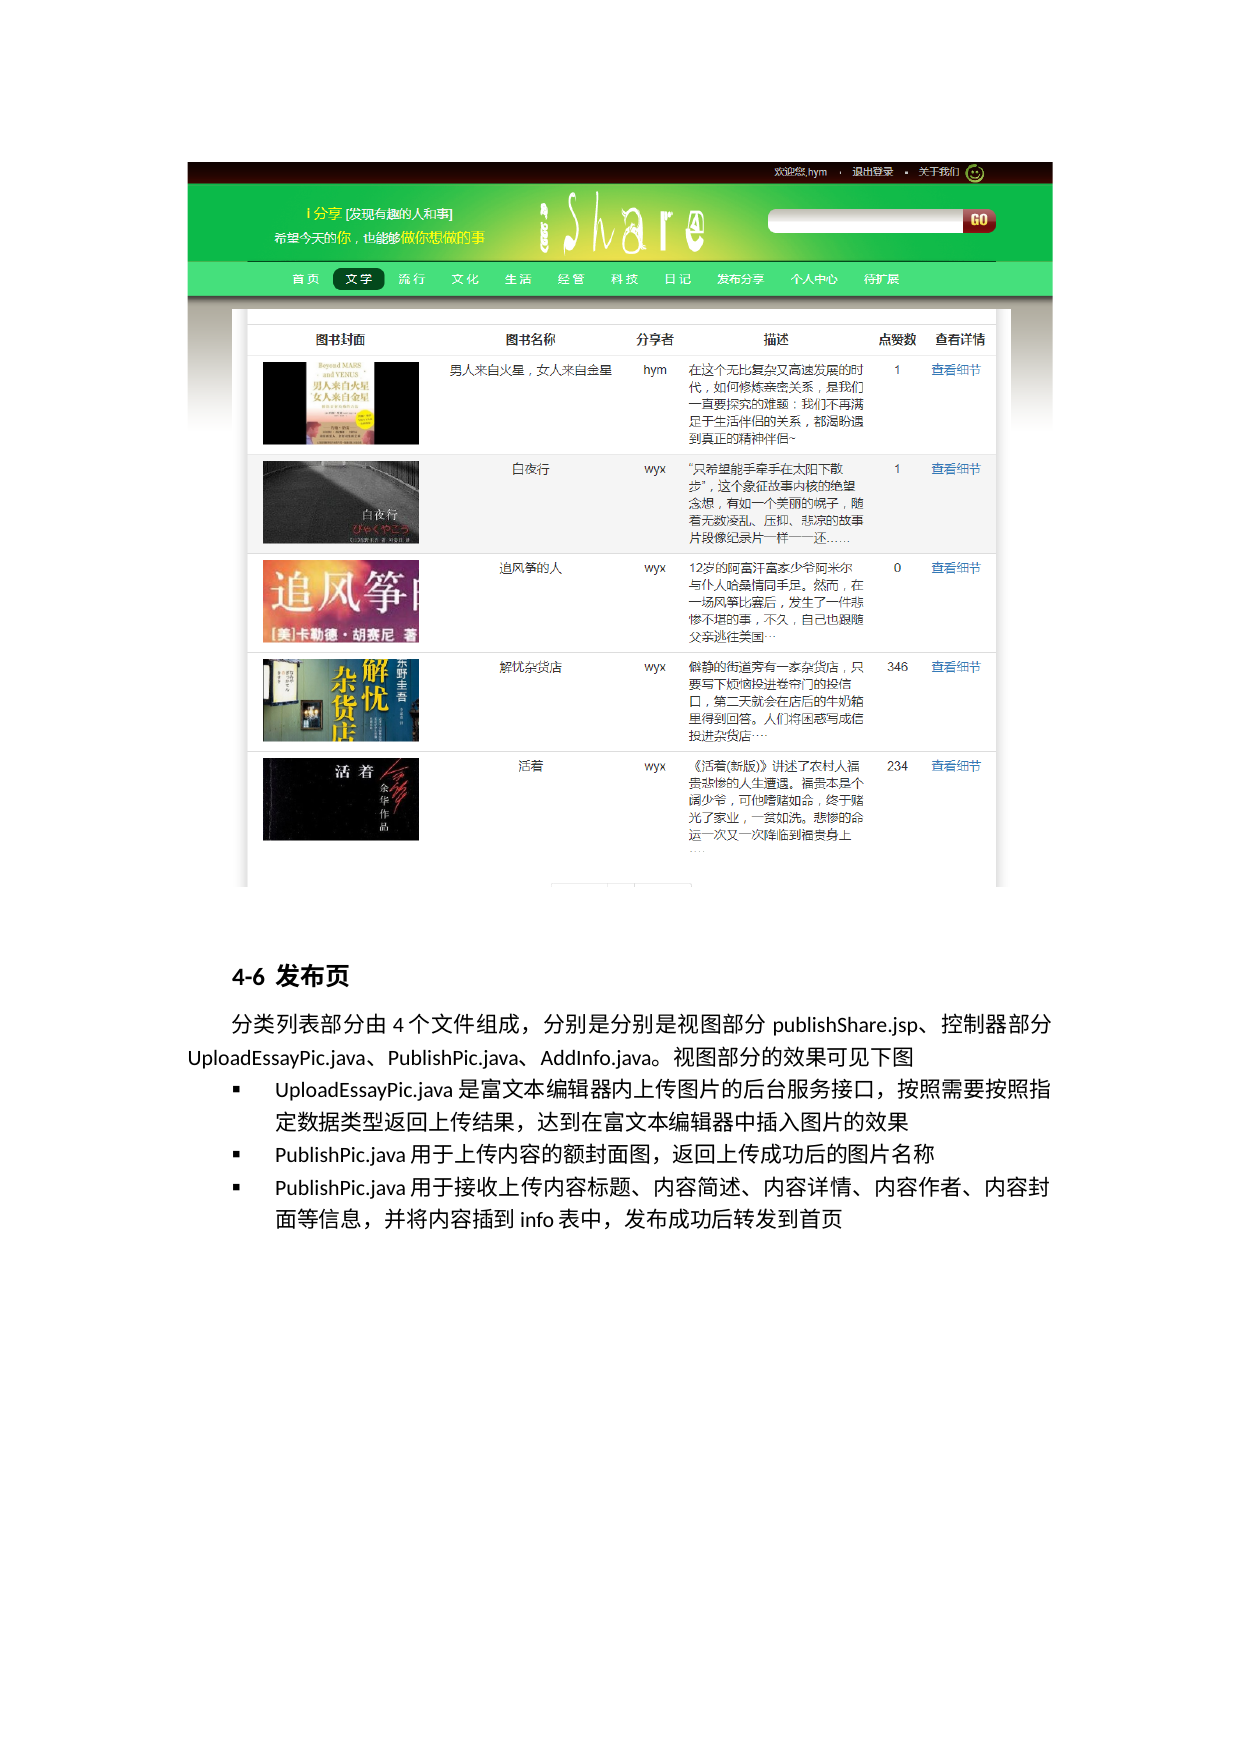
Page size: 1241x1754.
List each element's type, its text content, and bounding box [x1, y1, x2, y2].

picture [187, 162, 1053, 887]
text 分类列表部分由4个文件组成，分别是分别是视图部分publishShare.jsp、控制器部分UploadEssayPic.java、PublishPic.java、AddInfo.java。视图部分的效果可见下图 [187, 1007, 1053, 1072]
list UploadEssayPic.java是富文本编辑器内上传图片的后台服务接口，按照需要按照指定数据类型返回上传结果，达到在富文本编辑器中插入图片的效果 [231, 1072, 1053, 1137]
list PublishPic.java用于上传内容的额封面图，返回上传成功后的图片名称 [231, 1137, 1053, 1169]
list PublishPic.java用于接收上传内容标题、内容简述、内容详情、内容作者、内容封面等信息，并将内容插到info表中，发布成功后转发到首页 [231, 1169, 1053, 1234]
text 发布页 [232, 942, 1053, 1007]
